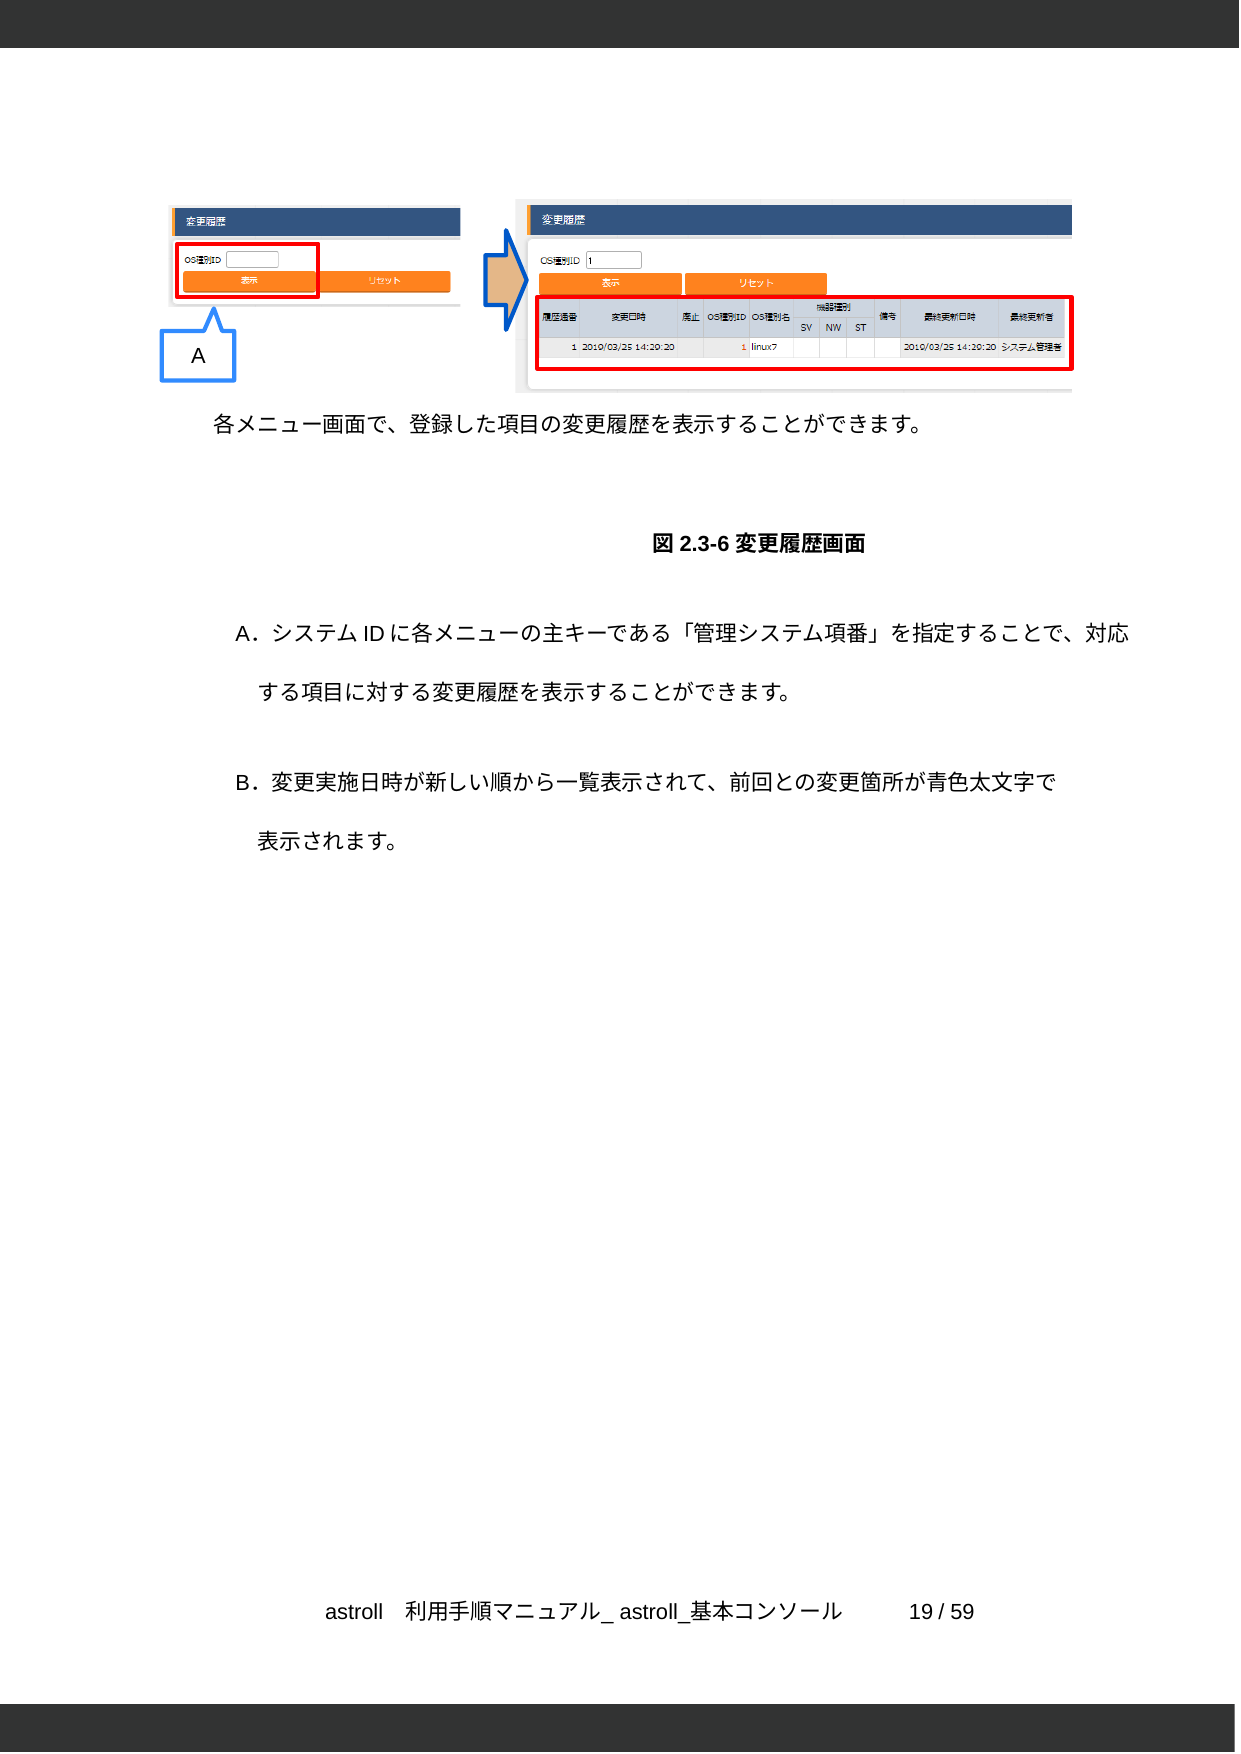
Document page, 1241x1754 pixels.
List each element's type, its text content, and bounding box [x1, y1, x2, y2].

text する項目に対する変更履歴を表示することができます。 [235, 661, 1152, 721]
text 図 2.3-6 変更履歴画面 [148, 512, 1152, 572]
picture [0, 0, 1239, 48]
picture [168, 205, 461, 307]
picture [515, 199, 1072, 393]
text B．変更実施日時が新しい順から一覧表示されて、前回との変更箇所が青色太文字で [148, 751, 1152, 810]
text 表示されます。 [148, 810, 1152, 870]
picture [539, 299, 1069, 367]
text A．システムIDに各メニューの主キーである「管理システム項番」を指定することで、対応 [148, 602, 1152, 661]
picture [0, 1704, 1235, 1752]
